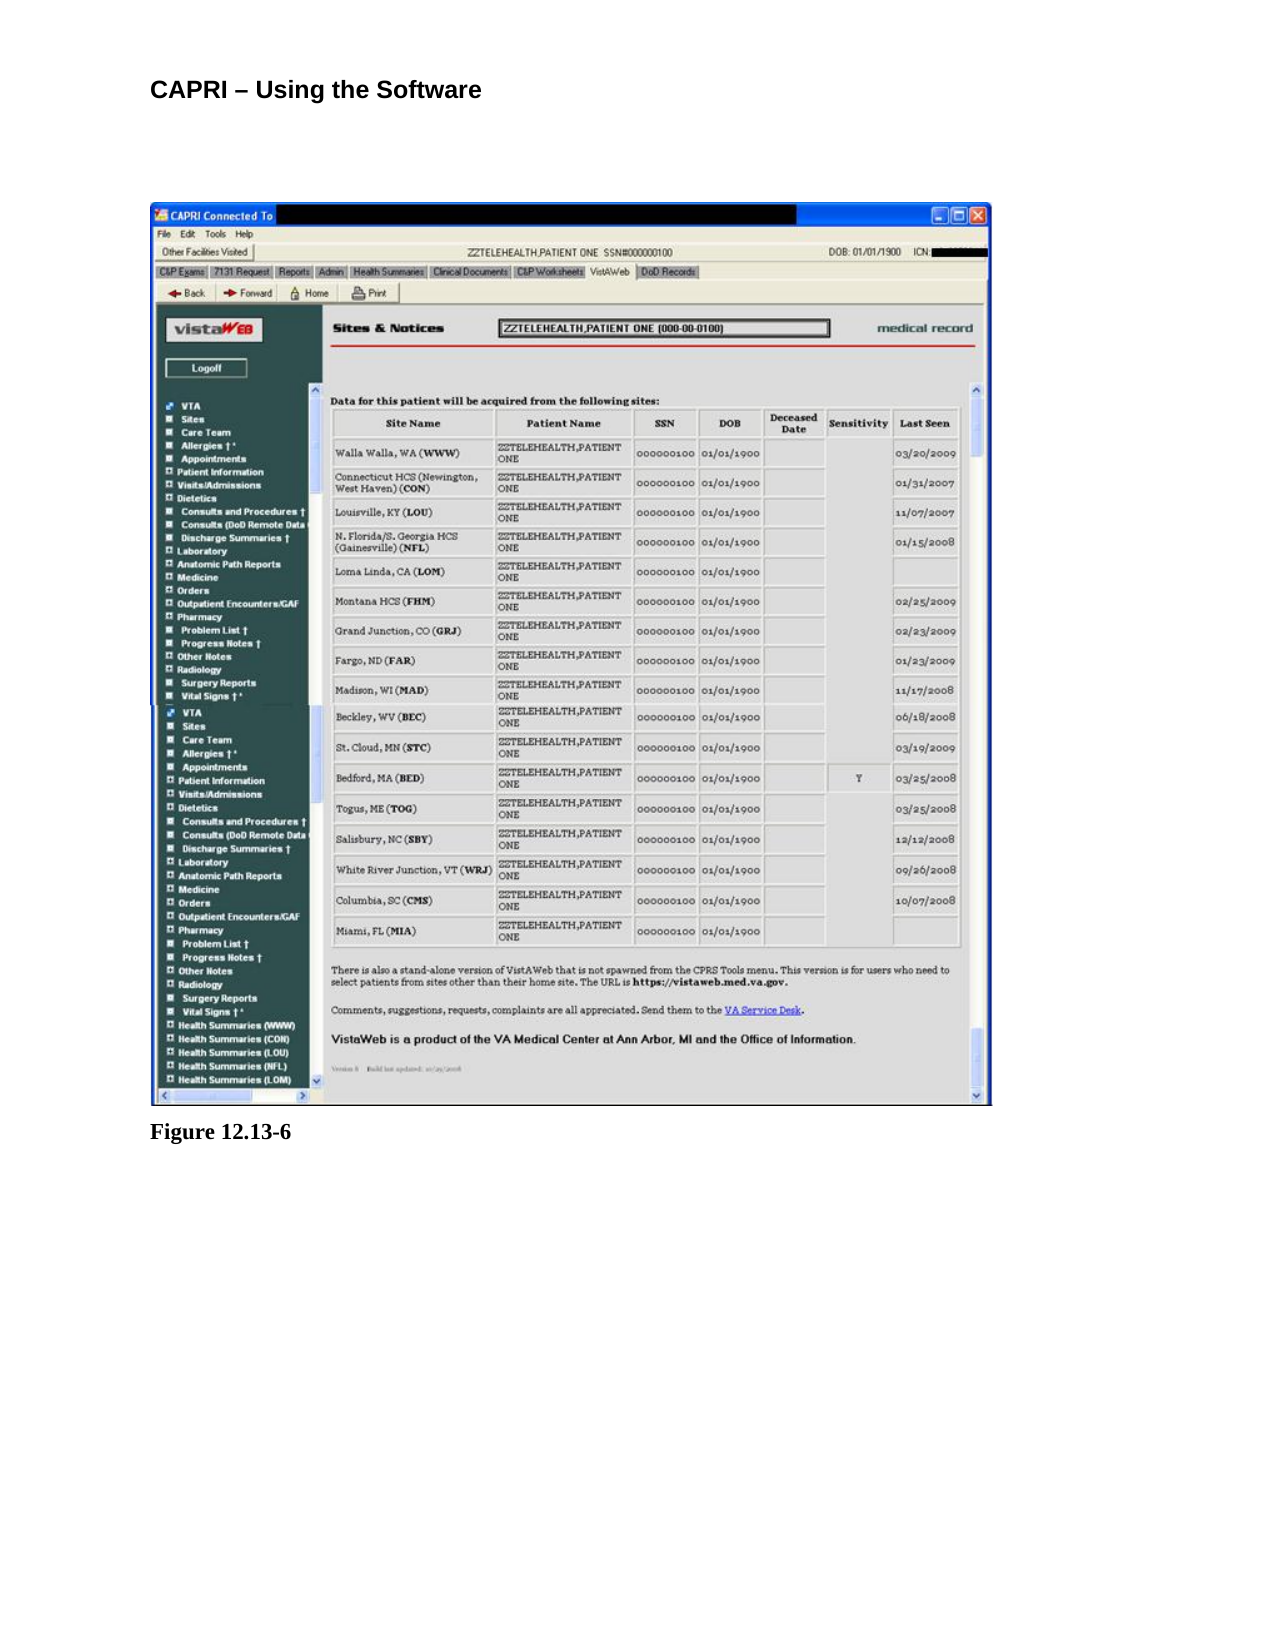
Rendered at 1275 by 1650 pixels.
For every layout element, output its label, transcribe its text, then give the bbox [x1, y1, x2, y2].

text Figure 12.13-6 [150, 1118, 1125, 1144]
picture [150, 202, 993, 1106]
